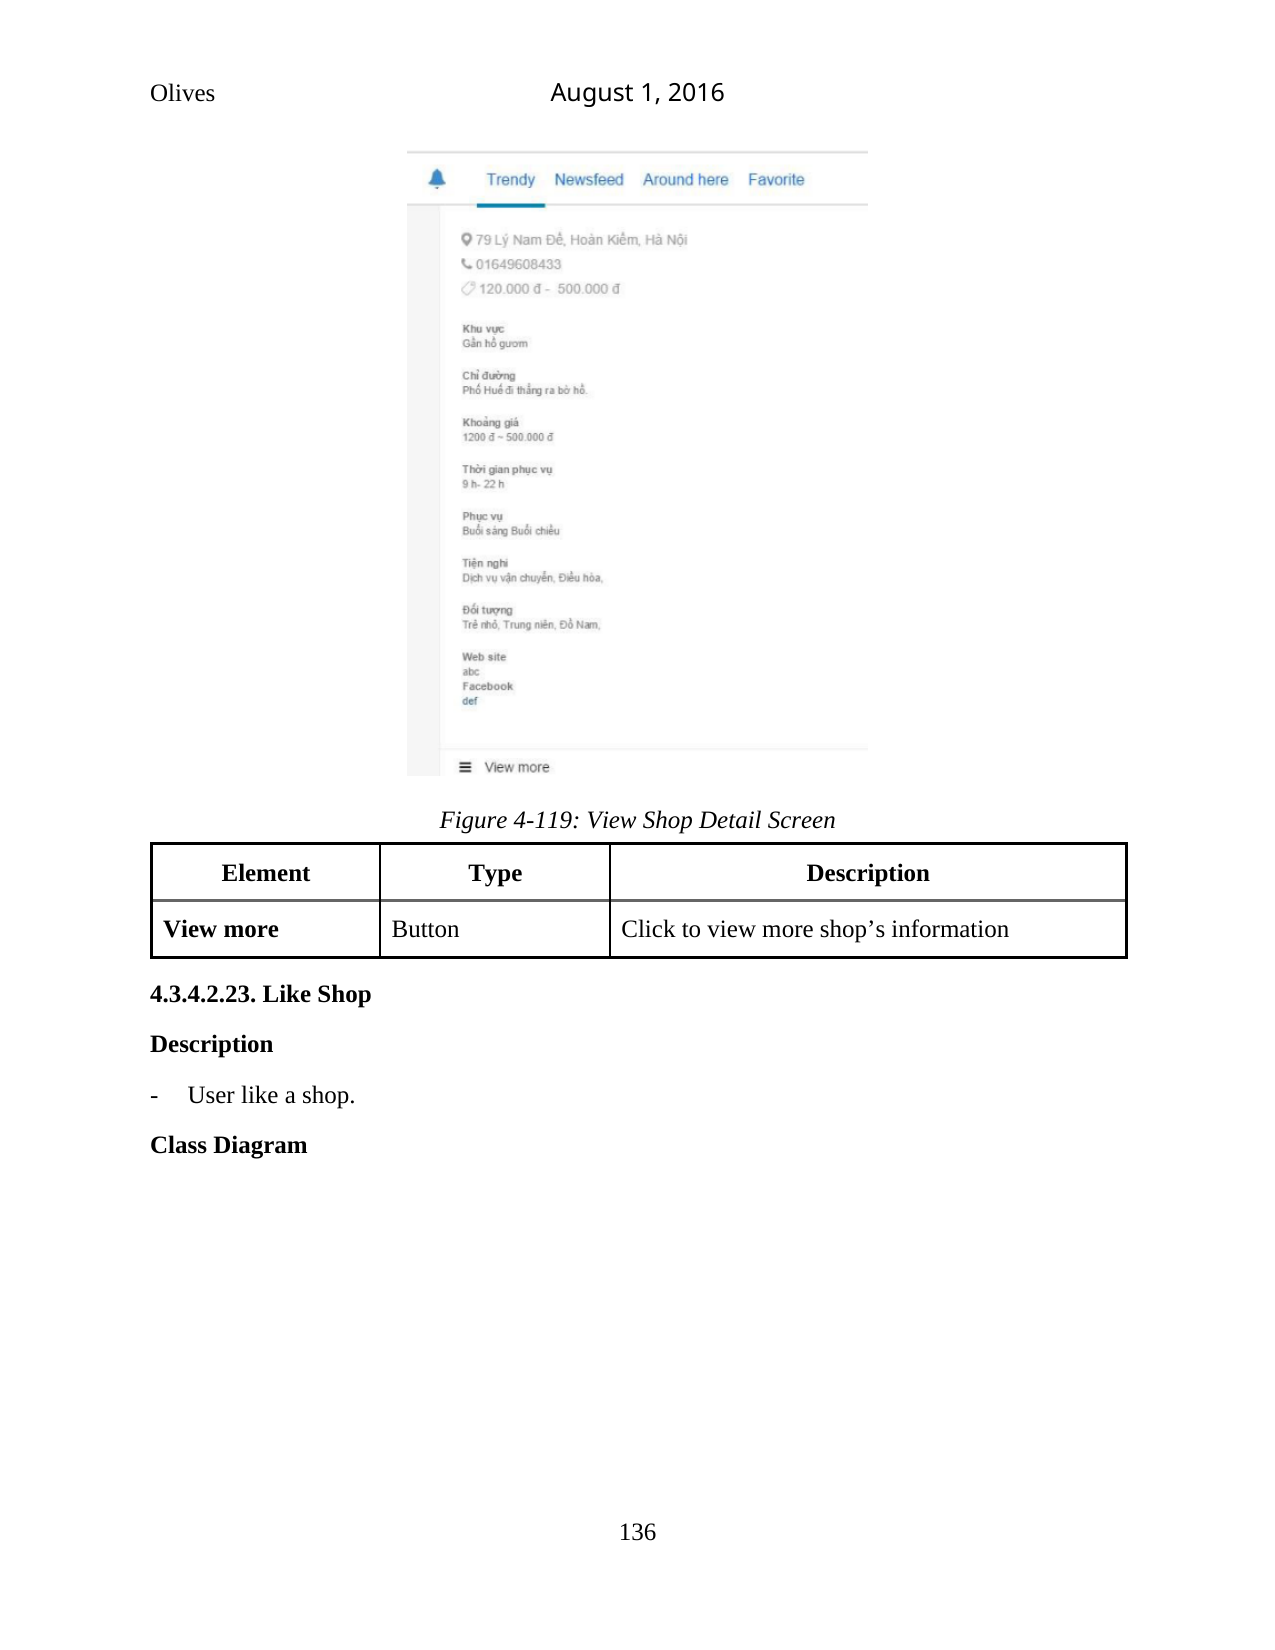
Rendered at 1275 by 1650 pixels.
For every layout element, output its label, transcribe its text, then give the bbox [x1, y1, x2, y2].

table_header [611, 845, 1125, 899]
subtitle Class Diagram [150, 1125, 1125, 1161]
list User like a shop. [150, 1075, 1125, 1110]
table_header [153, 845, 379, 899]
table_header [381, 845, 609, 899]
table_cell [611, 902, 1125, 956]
subtitle 4.3.4.2.23. Like Shop [150, 974, 1125, 1009]
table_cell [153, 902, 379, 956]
subtitle Description [150, 1024, 1125, 1060]
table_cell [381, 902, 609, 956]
picture [407, 150, 868, 776]
